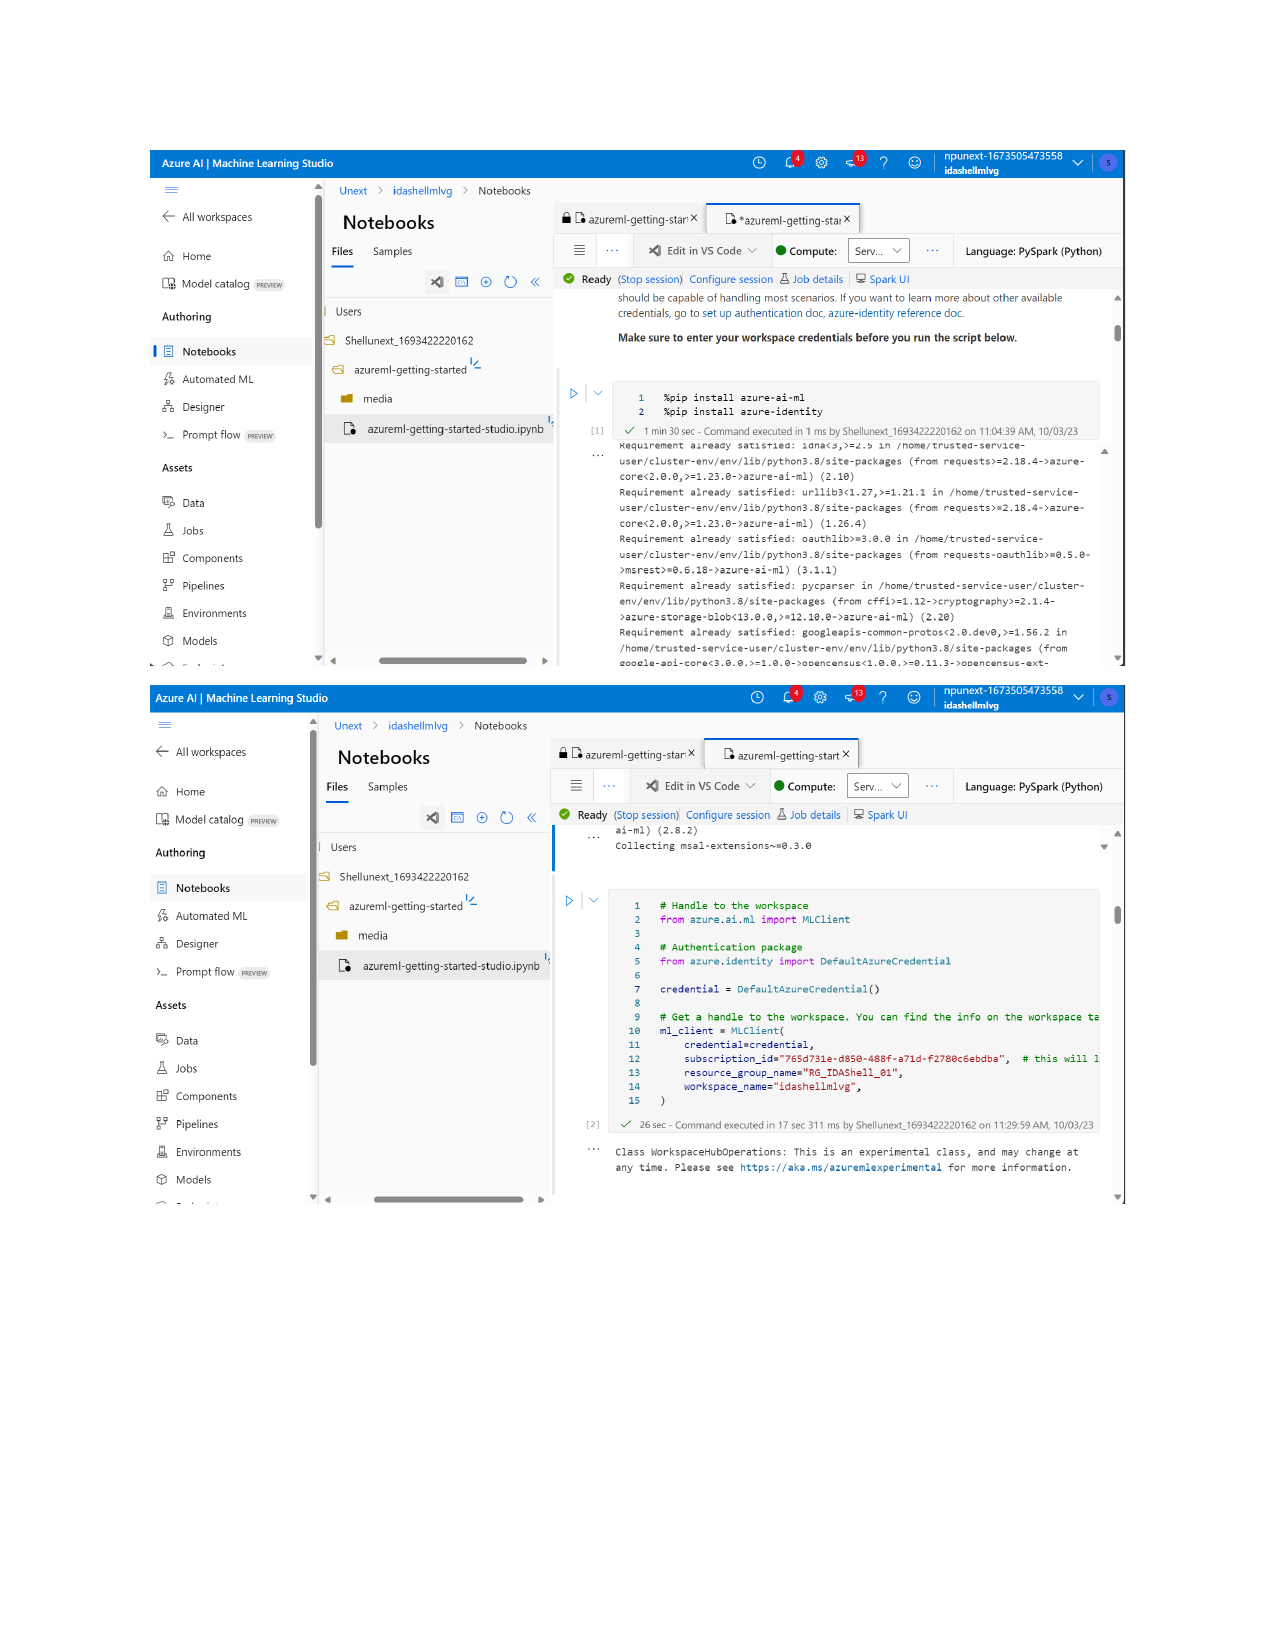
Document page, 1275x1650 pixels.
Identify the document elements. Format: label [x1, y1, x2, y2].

picture [150, 685, 1125, 1204]
picture [150, 150, 1125, 666]
